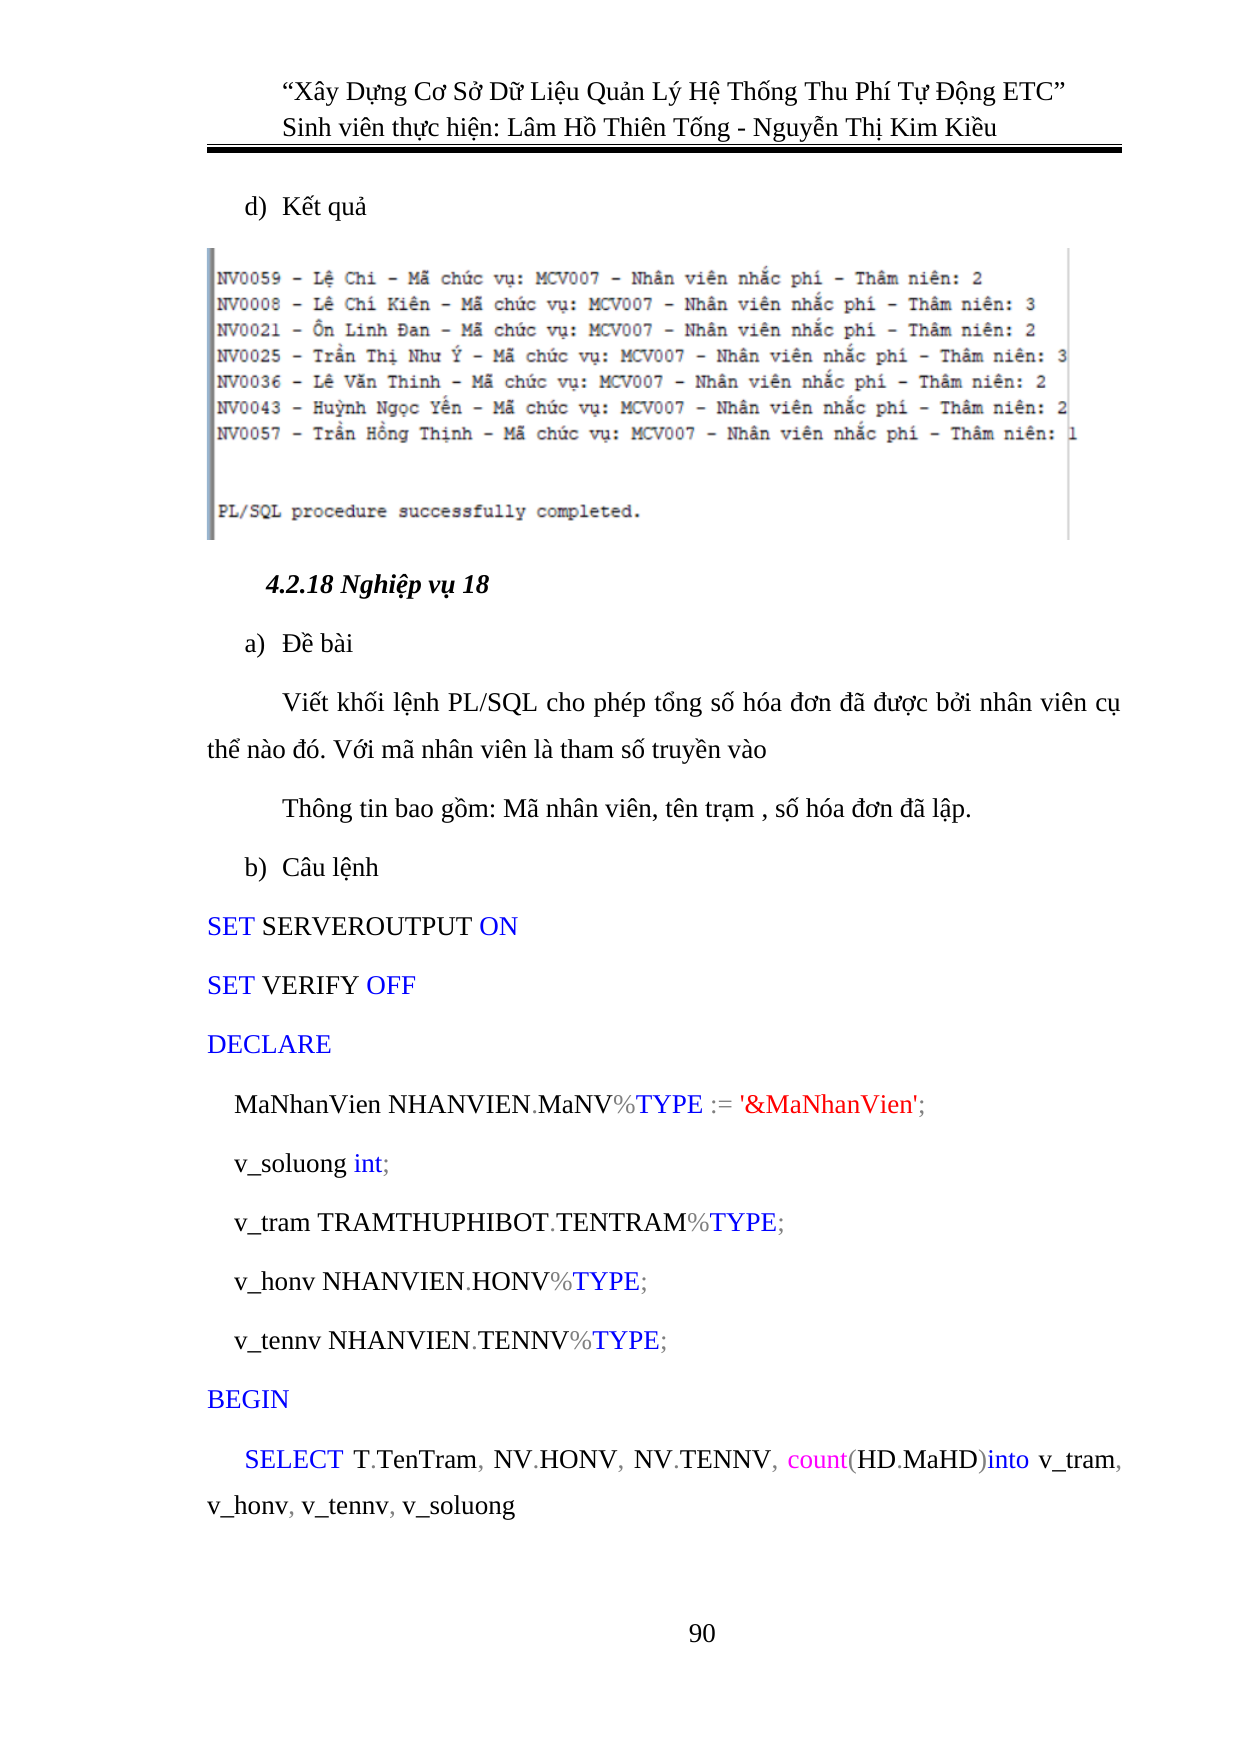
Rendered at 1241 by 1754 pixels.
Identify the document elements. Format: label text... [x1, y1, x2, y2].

text SELECT T.TenTram, NV.HONV, NV.TENNV, count(HD.MaHD)into v_tram, v_honv, v_tennv, v_soluong [207, 1443, 1122, 1521]
text MaNhanVien NHANVIEN.MaNV%TYPE := '&MaNhanVien'; [207, 1088, 1122, 1119]
list Kết quả [244, 190, 1122, 221]
text v_honv NHANVIEN.HONV%TYPE; [207, 1265, 1122, 1296]
text Thông tin bao gồm: Mã nhân viên, tên trạm , số hóa đơn đã lập. [207, 792, 1122, 823]
list Đề bài [244, 627, 1122, 658]
text SET SERVEROUTPUT ON [207, 910, 1122, 941]
text v_tennv NHANVIEN.TENNV%TYPE; [207, 1324, 1122, 1356]
text SET VERIFY OFF [207, 969, 1122, 1001]
text v_tram TRAMTHUPHIBOT.TENTRAM%TYPE; [207, 1206, 1122, 1237]
picture [206, 248, 1123, 540]
text BEGIN [207, 1384, 1122, 1415]
text v_soluong int; [207, 1147, 1122, 1178]
text DECLARE [207, 1029, 1122, 1060]
text Nghiệp vụ 18 [266, 568, 1122, 599]
list Câu lệnh [244, 851, 1122, 882]
text Viết khối lệnh PL/SQL cho phép tổng số hóa đơn đã được bởi nhân viên cụ thể nào đó. Với mã nhân viên là tham số truyền vào [207, 686, 1122, 764]
